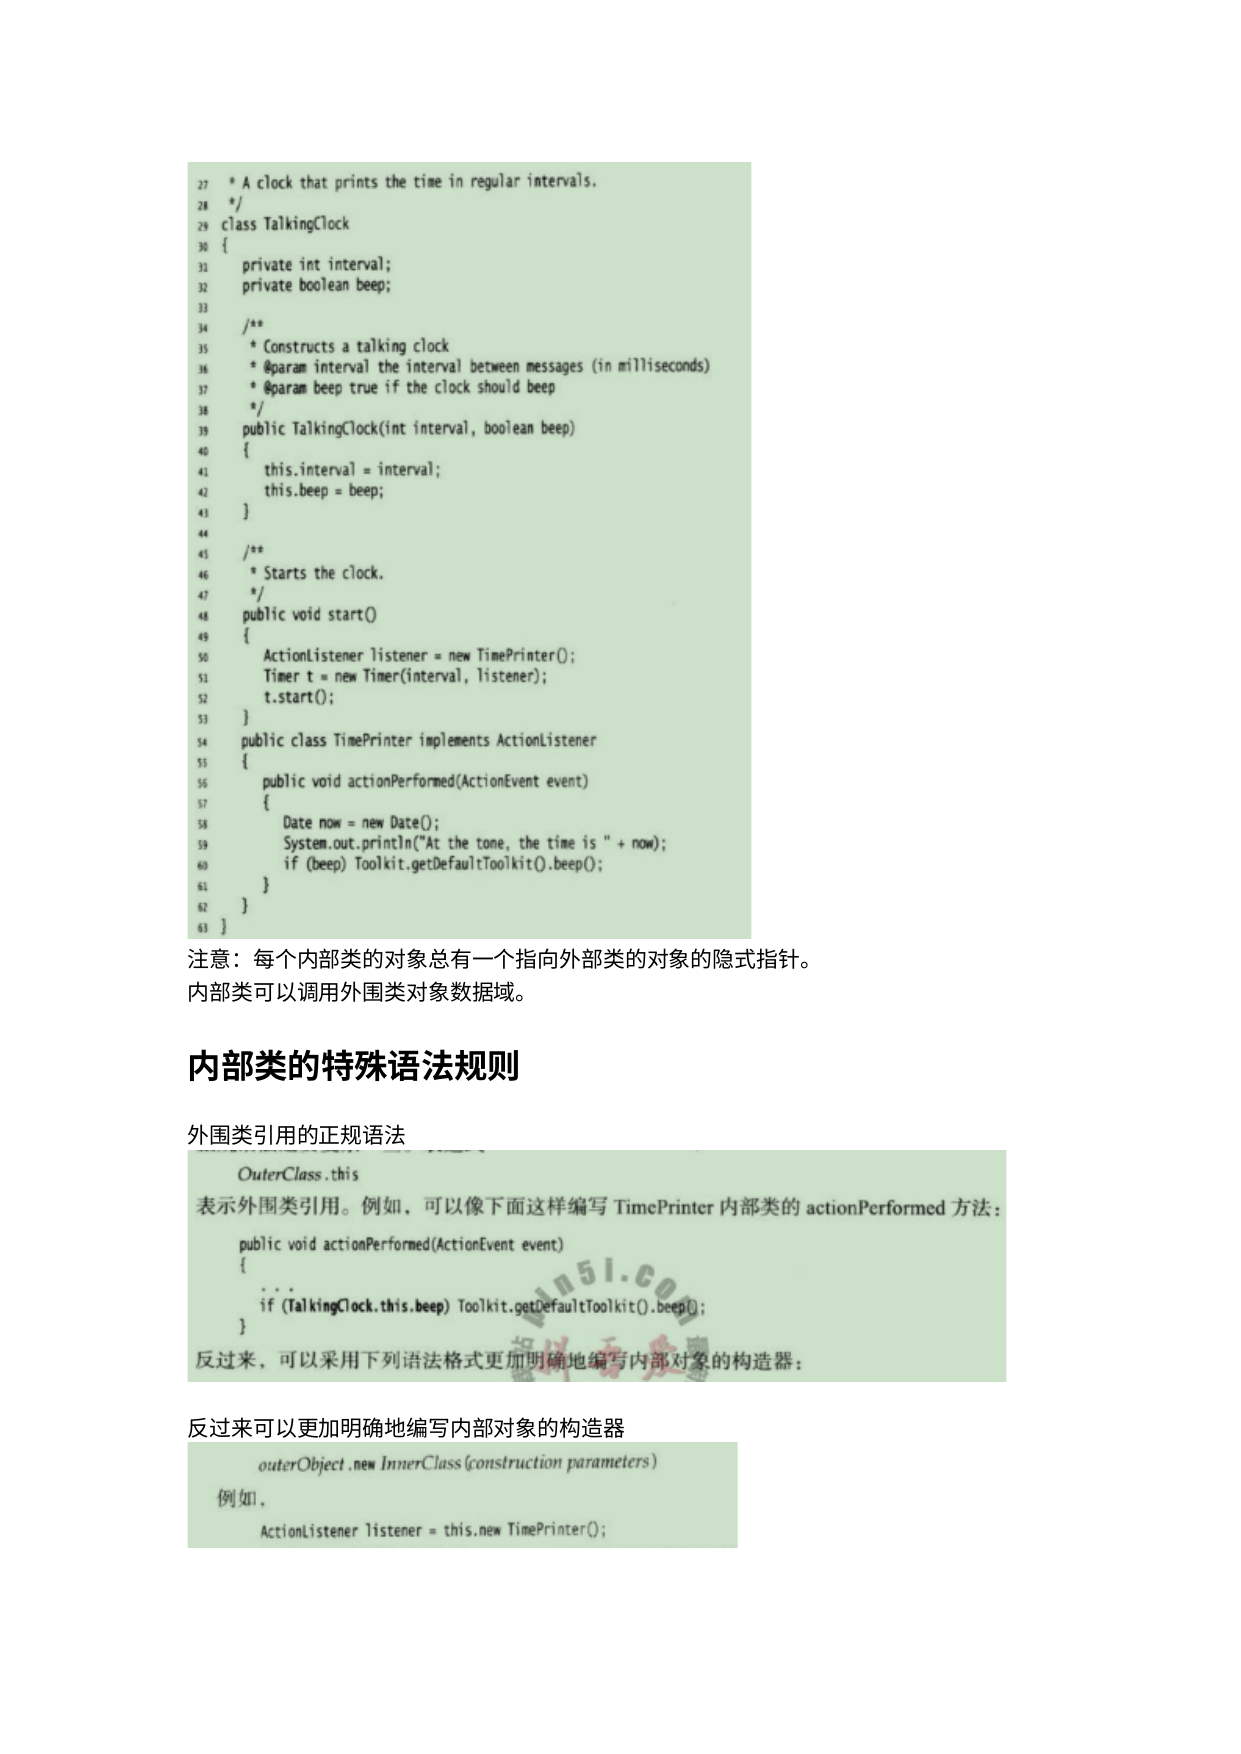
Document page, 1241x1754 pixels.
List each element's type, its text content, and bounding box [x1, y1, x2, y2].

picture [187, 1442, 738, 1548]
picture [187, 1150, 1007, 1382]
text 反过来可以更加明确地编写内部对象的构造器 [187, 1410, 1053, 1443]
text 外围类引用的正规语法 [187, 1118, 1053, 1150]
text 内部类可以调用外围类对象数据域。 [187, 974, 1053, 1007]
text 注意：每个内部类的对象总有一个指向外部类的对象的隐式指针。 [187, 942, 1053, 974]
text 内部类的特殊语法规则 [187, 1032, 1053, 1097]
picture [187, 162, 752, 939]
